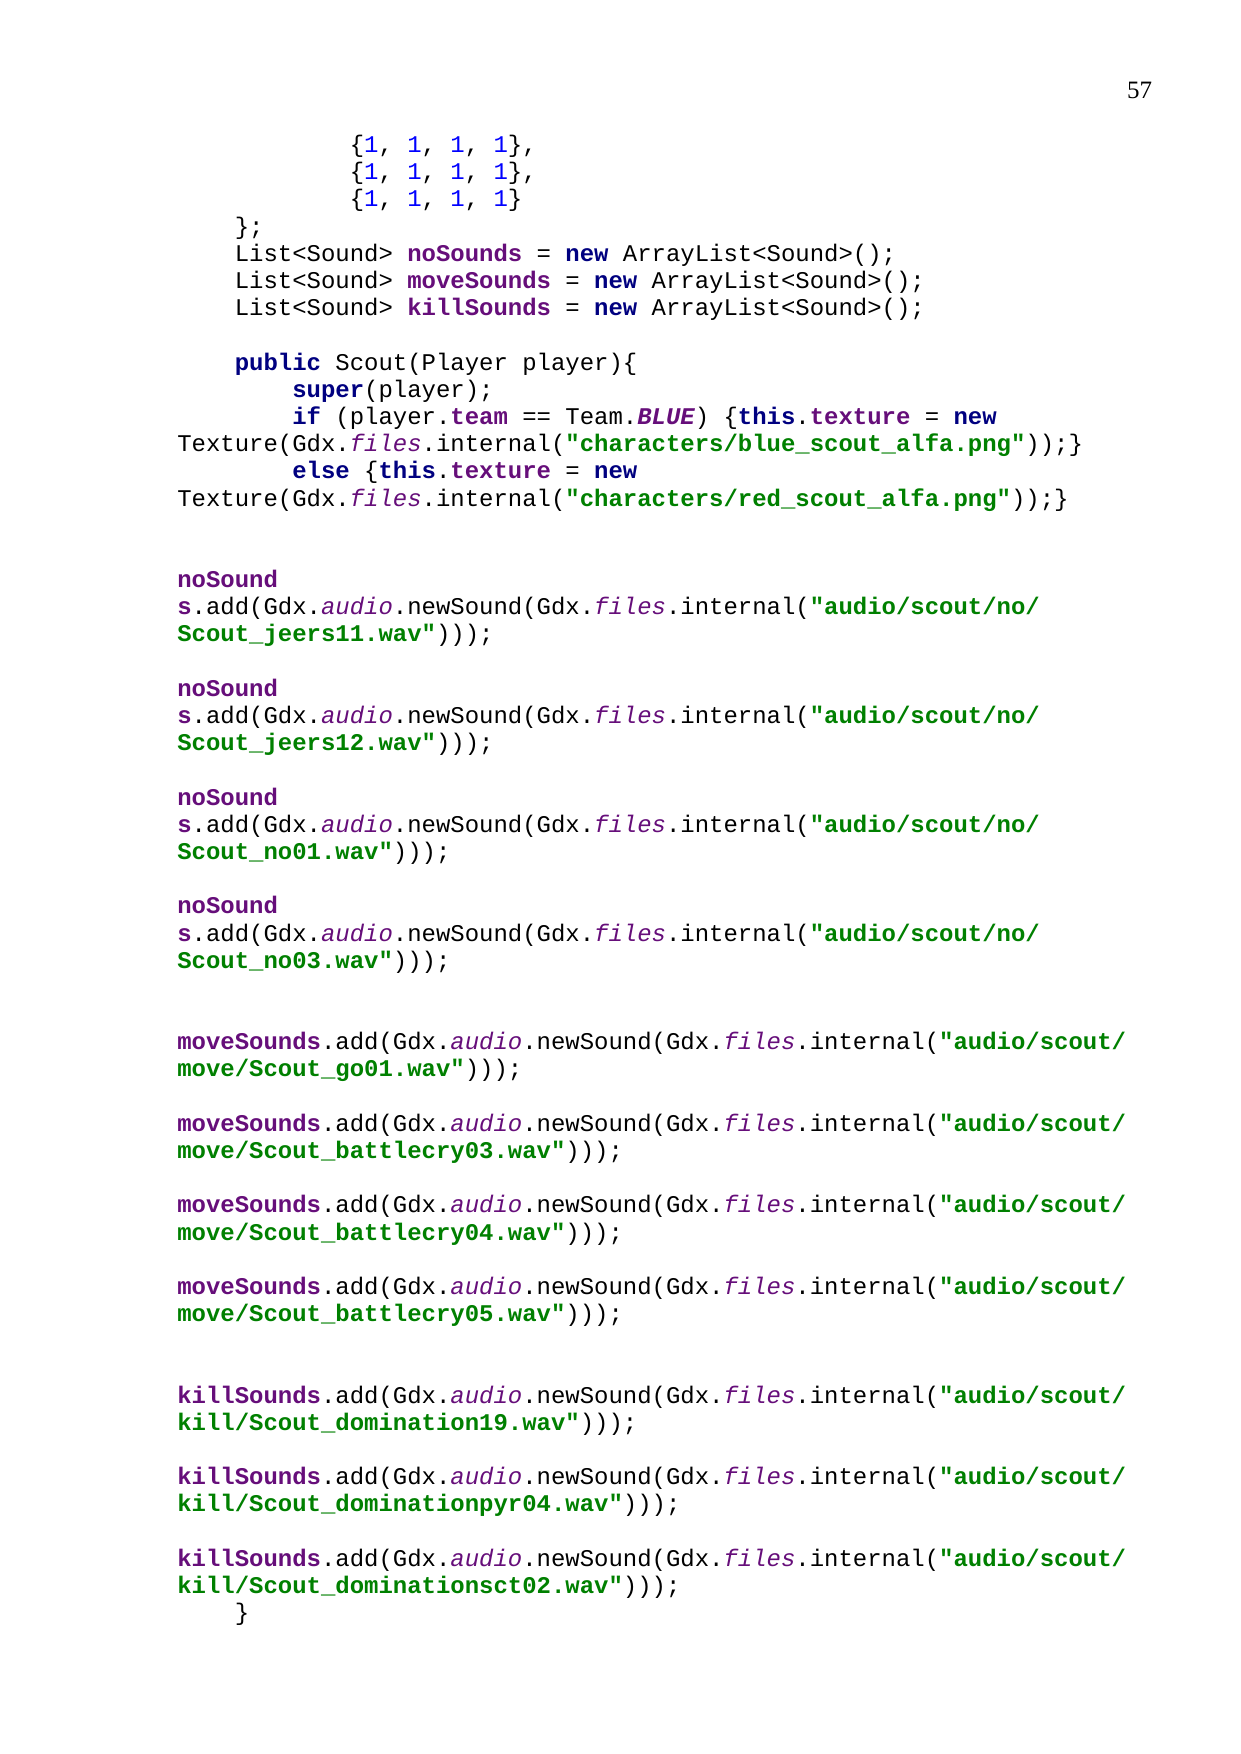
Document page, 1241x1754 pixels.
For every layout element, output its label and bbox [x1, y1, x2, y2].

text [177, 132, 1152, 1628]
